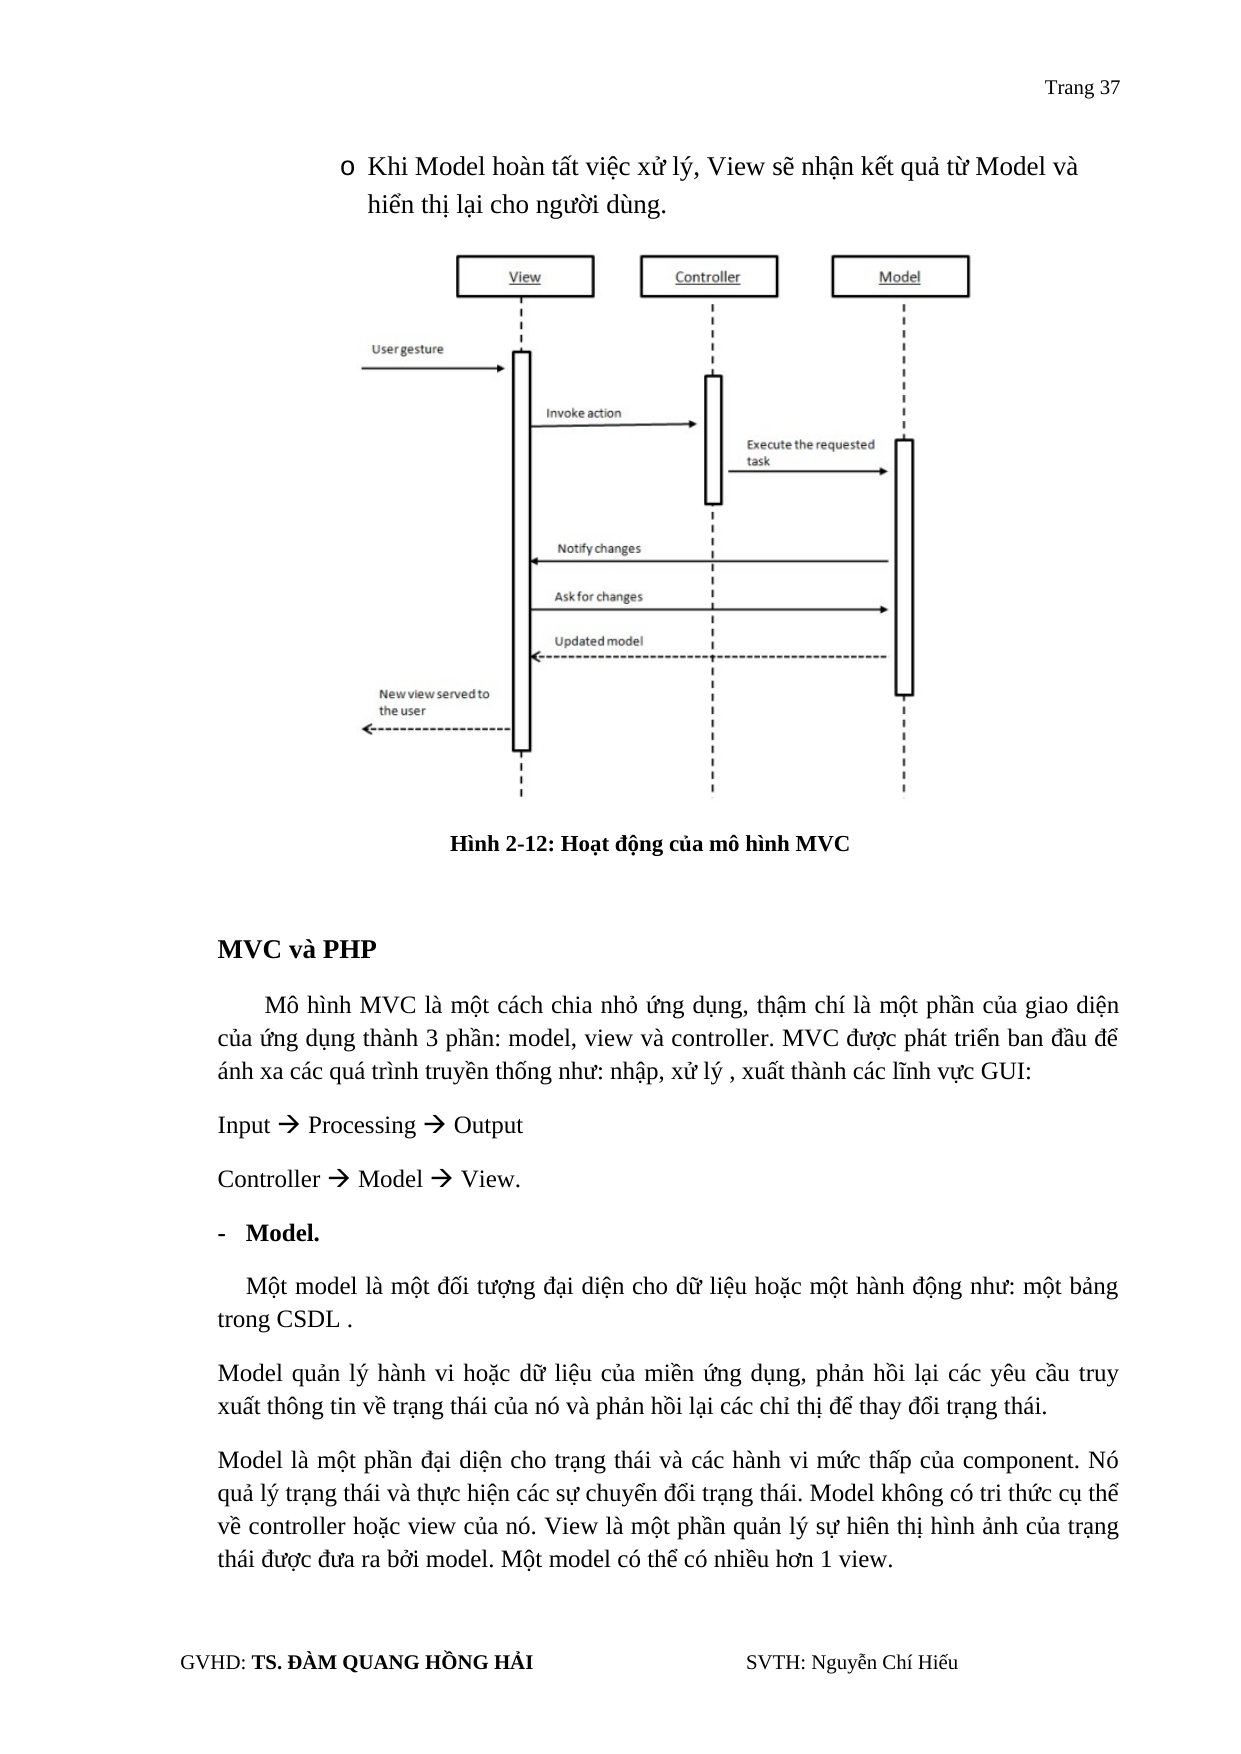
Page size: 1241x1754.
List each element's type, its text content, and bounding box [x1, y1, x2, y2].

picture [356, 244, 982, 805]
list Khi Model hoàn tất việc xử lý, View sẽ nhận kết quả từ Model và hiển thị lại cho người dùng. [339, 150, 1120, 219]
text Model là một phần đại diện cho trạng thái và các hành vi mức thấp của component. Nó quả lý trạng thái và thực hiện các sự chuyển đổi trạng thái. Model không có tri thức cụ thể về controller hoặc view của nó. View là một phần quản lý sự hiên thị hình ảnh của trạng thái được đưa ra bởi model. Một model có thể có nhiều hơn 1 view. [217, 1445, 1120, 1573]
list Model. [217, 1218, 1120, 1246]
text MVC và PHP [180, 933, 1120, 964]
text Hình 2-12: Hoạt động của mô hình MVC [180, 830, 1120, 856]
text Một model là một đối tượng đại diện cho dữ liệu hoặc một hành động như: một bảng trong CSDL . [217, 1271, 1120, 1333]
text Controller Model View. [217, 1164, 1120, 1192]
text Model quản lý hành vi hoặc dữ liệu của miền ứng dụng, phản hồi lại các yêu cầu truy xuất thông tin về trạng thái của nó và phản hồi lại các chỉ thị để thay đổi trạng thái. [217, 1358, 1120, 1420]
text Input Processing Output [217, 1110, 1120, 1139]
text Mô hình MVC là một cách chia nhỏ ứng dụng, thậm chí là một phần của giao diện của ứng dụng thành 3 phần: model, view và controller. MVC được phát triển ban đầu để ánh xa các quá trình truyền thống như: nhập, xử lý , xuất thành các lĩnh vực GUI: [217, 990, 1120, 1085]
